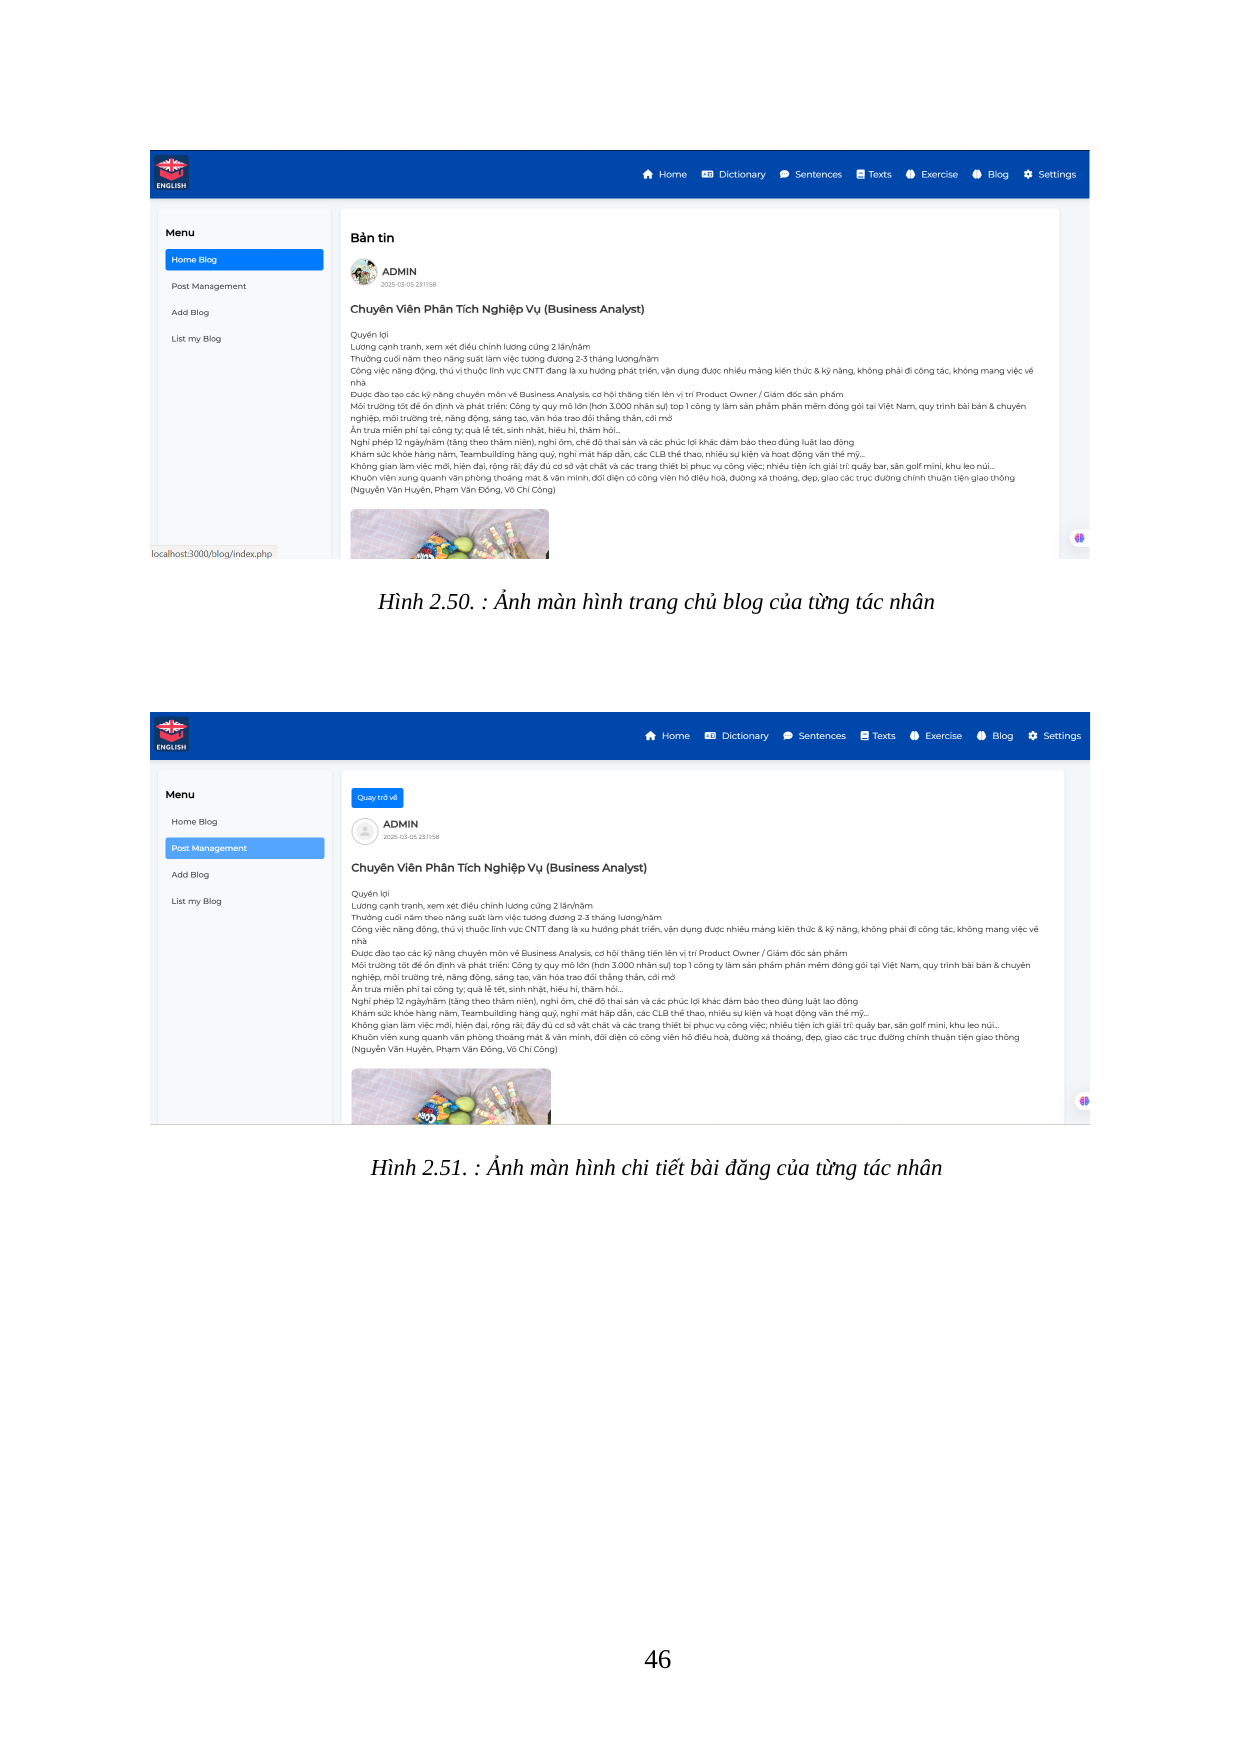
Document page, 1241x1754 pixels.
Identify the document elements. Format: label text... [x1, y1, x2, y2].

subtitle Hình 2.50. : Ảnh màn hình trang chủ blog của từng tác nhân [150, 588, 1090, 614]
picture [150, 150, 1091, 559]
picture [150, 712, 1091, 1125]
subtitle Hình 2.51. : Ảnh màn hình chi tiết bài đăng của từng tác nhân [150, 1154, 1090, 1181]
